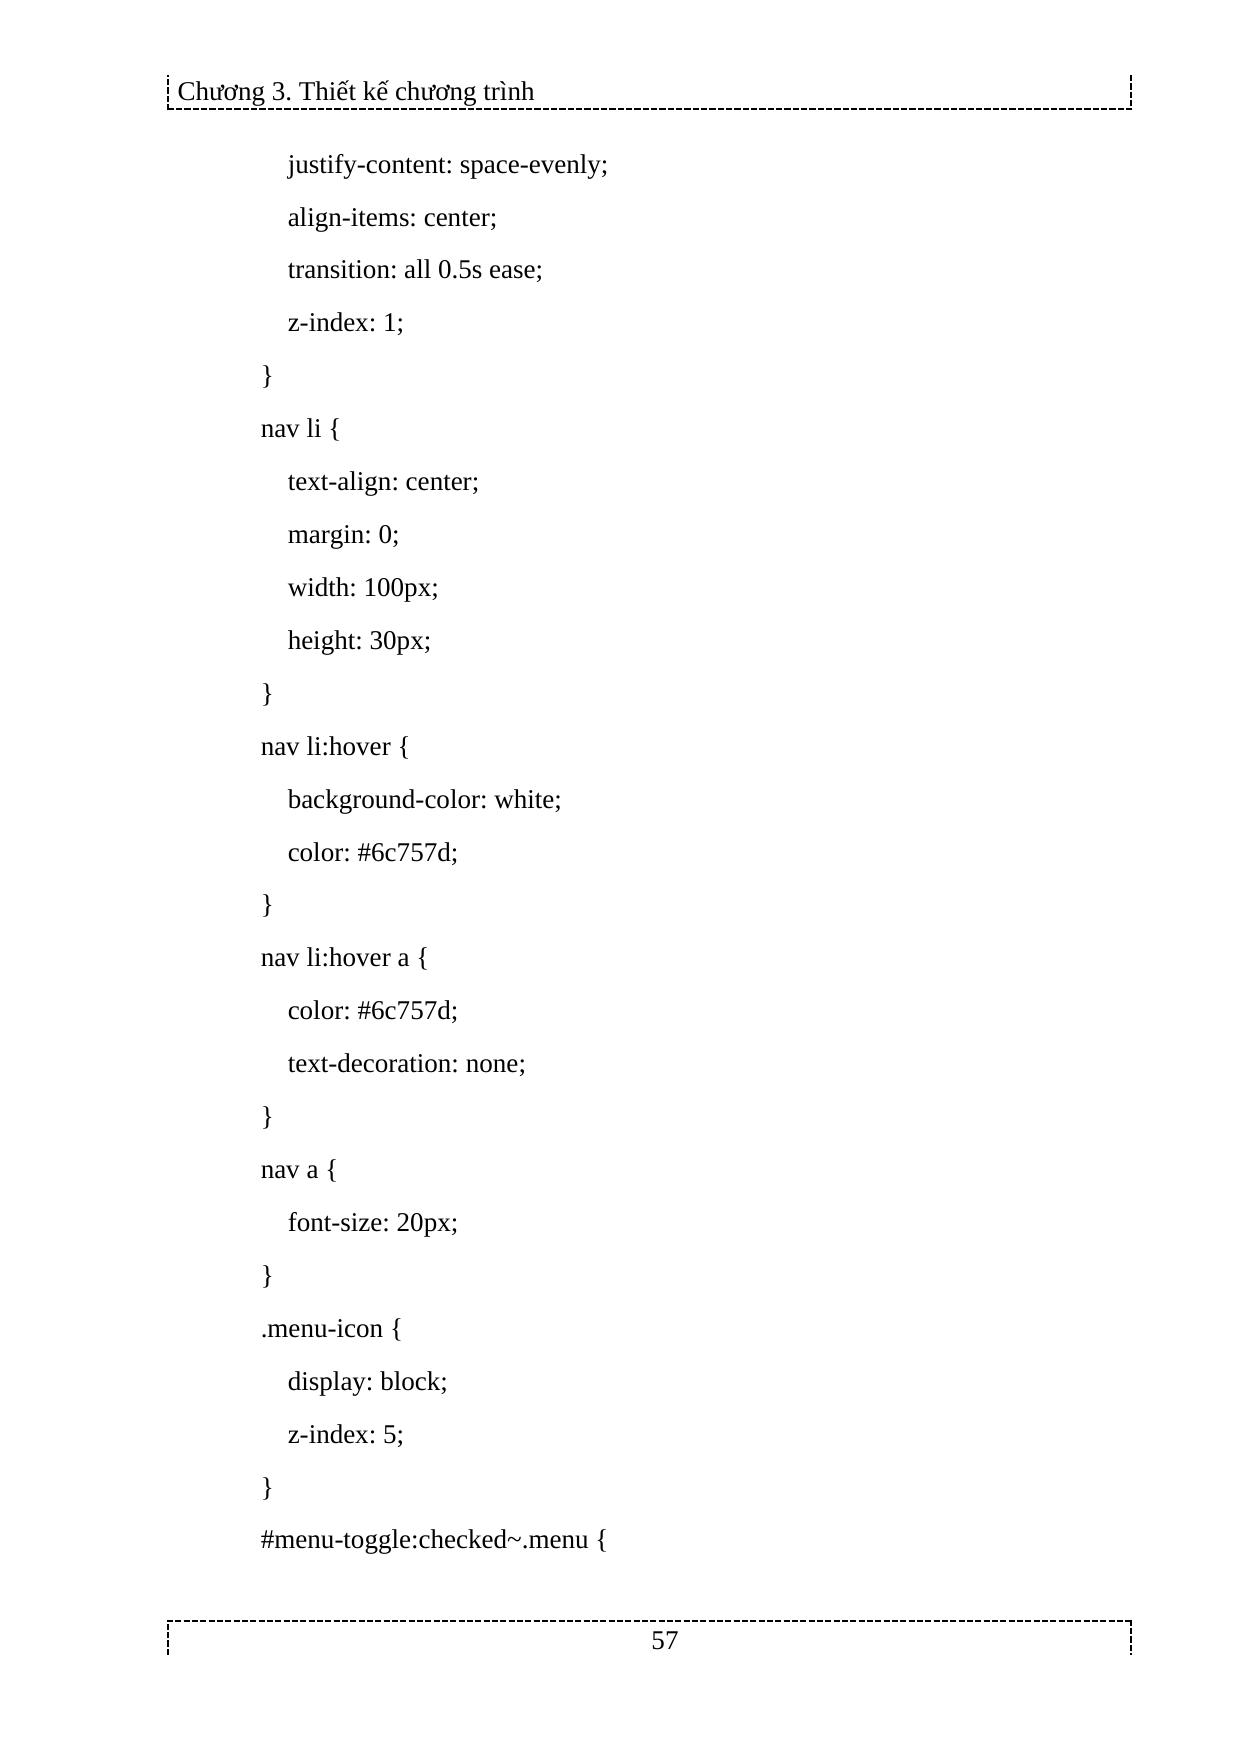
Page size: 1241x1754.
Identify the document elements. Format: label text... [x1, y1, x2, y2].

text } [177, 888, 1122, 920]
text background-color: white; [177, 783, 1122, 814]
text transition: all 0.5s ease; [177, 253, 1122, 285]
text .menu-icon { [177, 1312, 1122, 1343]
text nav li { [177, 412, 1122, 443]
text nav li:hover a { [177, 941, 1122, 973]
text justify-content: space-evenly; [177, 148, 1122, 179]
text margin: 0; [177, 518, 1122, 549]
text } [177, 1100, 1122, 1131]
text display: block; [177, 1365, 1122, 1396]
text #menu-toggle:checked~.menu { [177, 1523, 1122, 1555]
text } [177, 1471, 1122, 1502]
text } [177, 1259, 1122, 1290]
text } [177, 359, 1122, 391]
text font-size: 20px; [177, 1206, 1122, 1237]
text } [177, 677, 1122, 708]
text z-index: 1; [177, 306, 1122, 338]
text text-align: center; [177, 465, 1122, 496]
text color: #6c757d; [177, 994, 1122, 1026]
text align-items: center; [177, 201, 1122, 232]
text text-decoration: none; [177, 1047, 1122, 1078]
text width: 100px; [177, 571, 1122, 602]
text nav a { [177, 1153, 1122, 1184]
text nav li:hover { [177, 730, 1122, 761]
text color: #6c757d; [177, 836, 1122, 867]
text z-index: 5; [177, 1418, 1122, 1449]
text height: 30px; [177, 624, 1122, 655]
